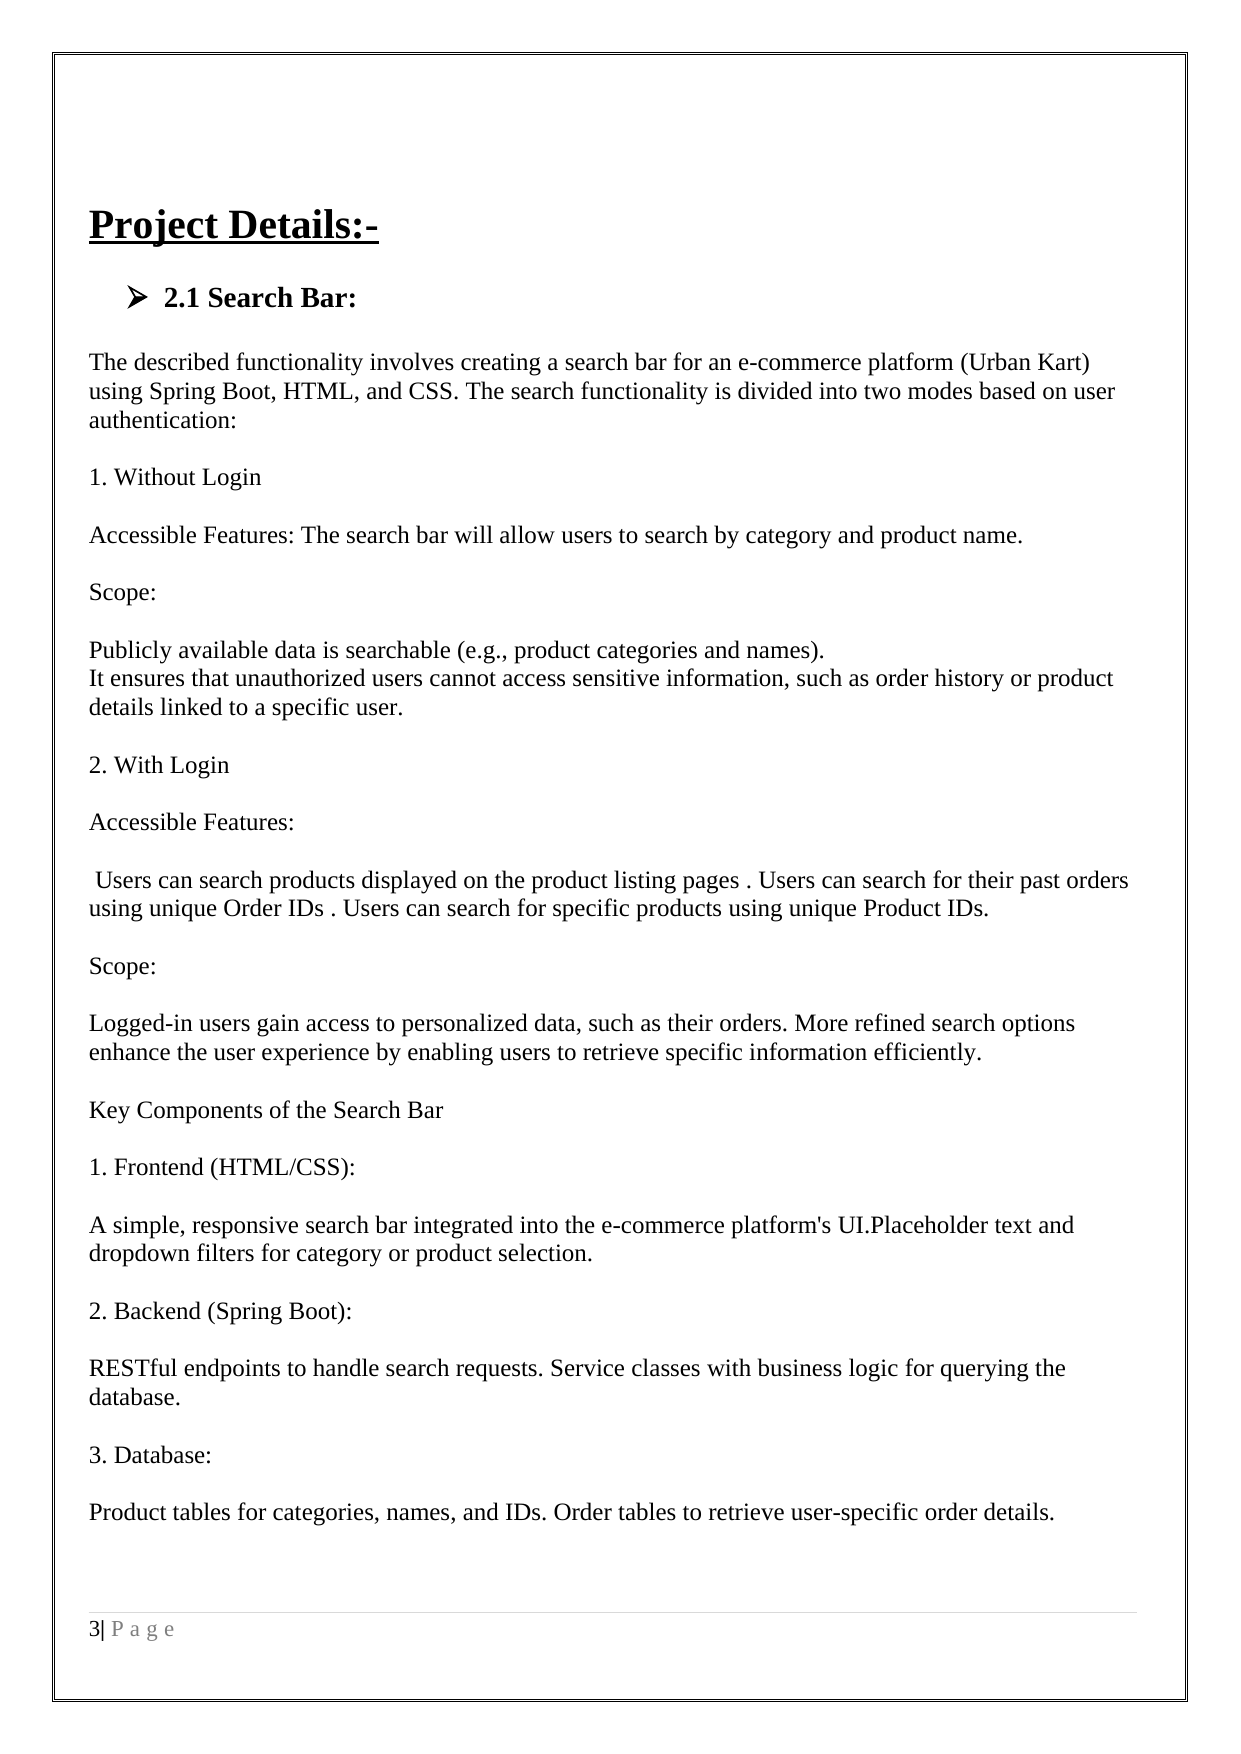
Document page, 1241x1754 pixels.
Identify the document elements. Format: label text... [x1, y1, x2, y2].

text RESTful endpoints to handle search requests. Service classes with business logic for querying the database. [88, 1353, 1137, 1411]
text A simple, responsive search bar integrated into the e-commerce platform's UI.Placeholder text and dropdown filters for category or product selection. [88, 1210, 1137, 1267]
text Project Details:- [88, 200, 1131, 248]
text The described functionality involves creating a search bar for an e-commerce platform (Urban Kart) using Spring Boot, HTML, and CSS. The search functionality is divided into two modes based on user authentication: [88, 347, 1137, 433]
text Logged-in users gain access to personalized data, such as their orders. More refined search options enhance the user experience by enabling users to retrieve specific information efficiently. [88, 1008, 1137, 1066]
text Key Components of the Search Bar [88, 1095, 1137, 1123]
text 2. With Login [88, 750, 1137, 778]
text Scope: [88, 951, 1137, 980]
text Publicly available data is searchable (e.g., product categories and names). [88, 635, 1137, 663]
text 3. Database: [88, 1440, 1137, 1468]
list 2.1 Search Bar: [126, 280, 1137, 314]
text Users can search products displayed on the product listing pages . Users can search for their past orders using unique Order IDs . Users can search for specific products using unique Product IDs. [88, 865, 1137, 922]
text 1. Without Login [88, 462, 1137, 491]
text Accessible Features: [88, 807, 1137, 836]
text 1. Frontend (HTML/CSS): [88, 1152, 1137, 1181]
text Scope: [88, 577, 1137, 606]
text 2. Backend (Spring Boot): [88, 1296, 1137, 1325]
text It ensures that unauthorized users cannot access sensitive information, such as order history or product details linked to a specific user. [88, 663, 1137, 721]
text Product tables for categories, names, and IDs. Order tables to retrieve user-specific order details. [88, 1497, 1137, 1526]
text Accessible Features: The search bar will allow users to search by category and product name. [88, 520, 1137, 548]
